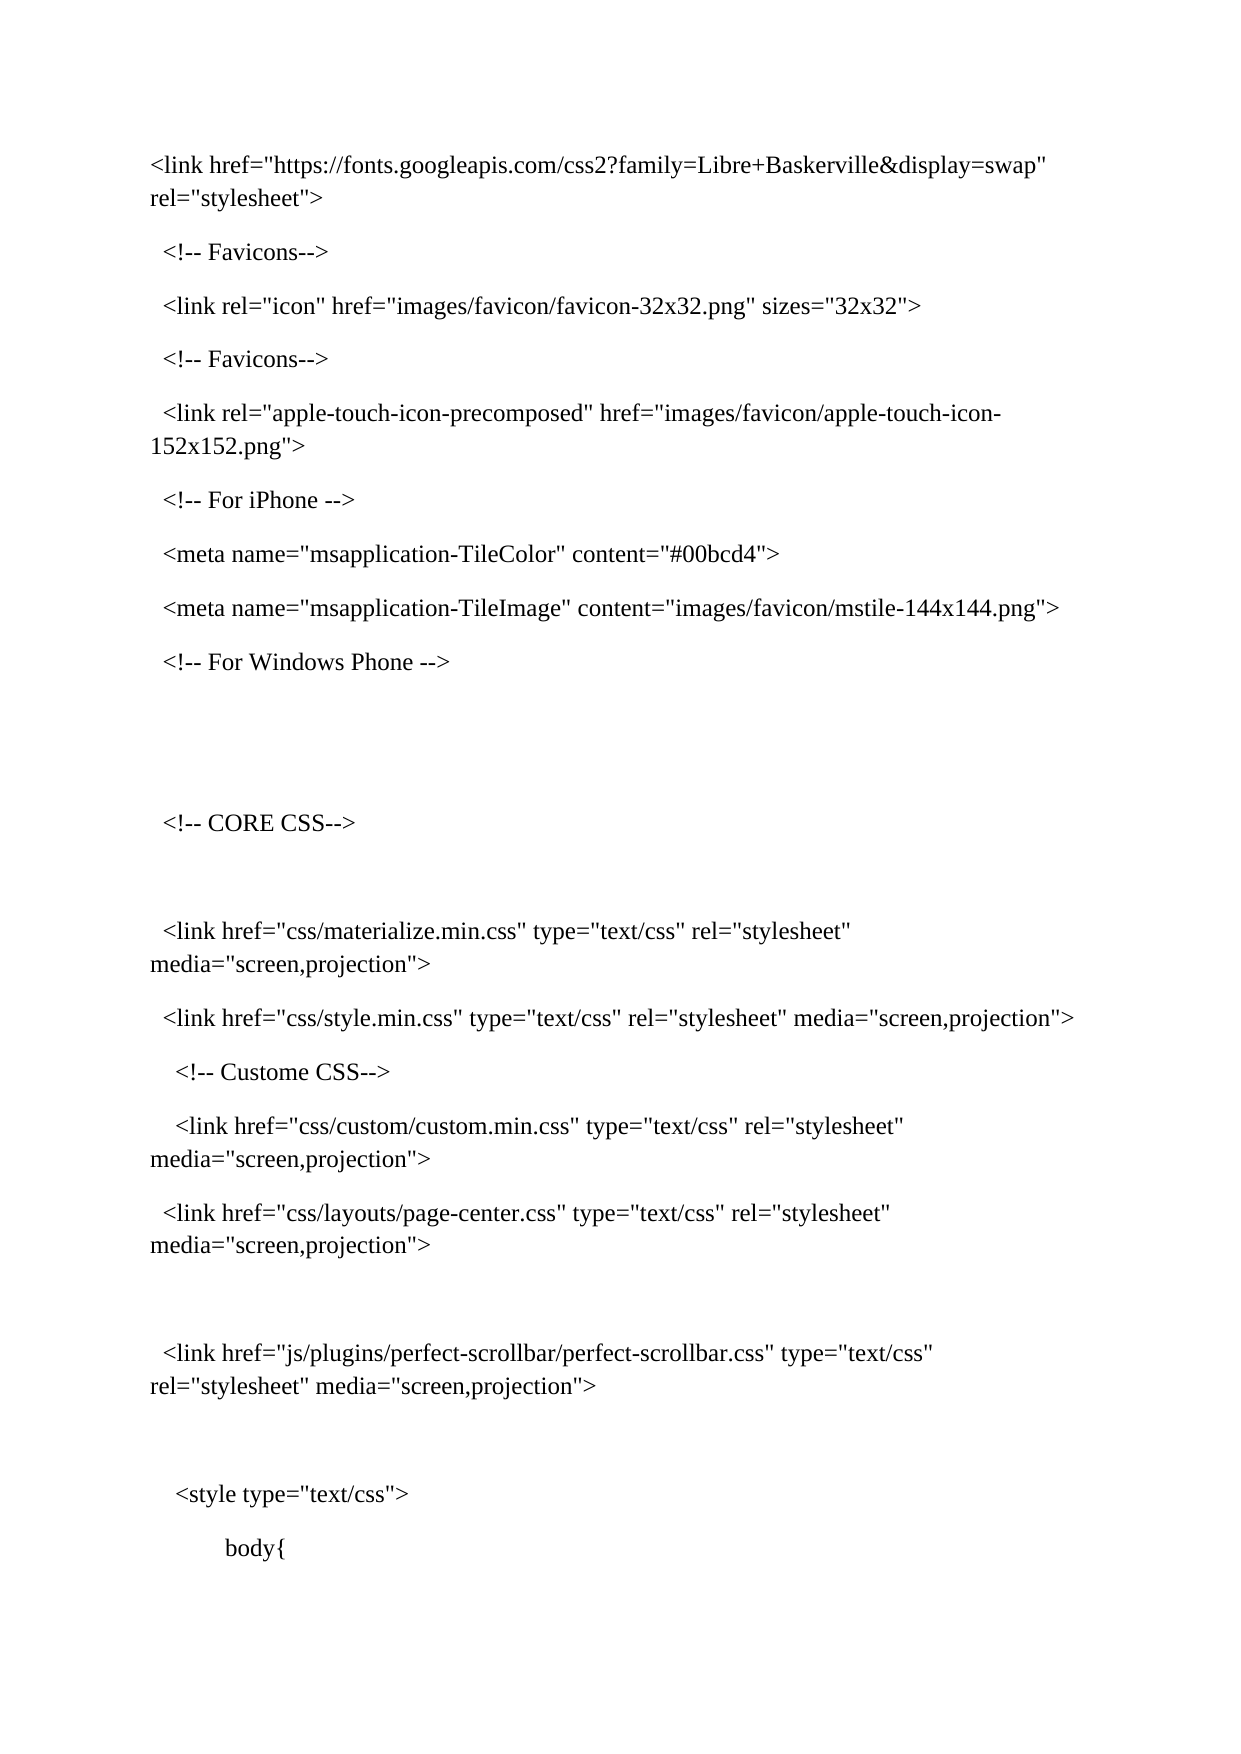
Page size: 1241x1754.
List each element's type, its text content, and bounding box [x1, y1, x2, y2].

text <link href="css/materialize.min.css" type="text/css" rel="stylesheet" media="screen,projection"> [150, 916, 1090, 978]
text <!-- For iPhone --> [150, 485, 1090, 514]
text <link rel="apple-touch-icon-precomposed" href="images/favicon/apple-touch-icon-152x152.png"> [150, 398, 1090, 460]
text <style type="text/css"> [150, 1479, 1090, 1508]
text <link href="css/layouts/page-center.css" type="text/css" rel="stylesheet" media="screen,projection"> [150, 1198, 1090, 1259]
text <link href="css/style.min.css" type="text/css" rel="stylesheet" media="screen,projection"> [150, 1003, 1090, 1032]
text body{ [150, 1533, 1090, 1562]
text <link href="js/plugins/perfect-scrollbar/perfect-scrollbar.css" type="text/css" rel="stylesheet" media="screen,projection"> [150, 1338, 1090, 1400]
text <link rel="icon" href="images/favicon/favicon-32x32.png" sizes="32x32"> [150, 291, 1090, 319]
text <link href="https://fonts.googleapis.com/css2?family=Libre+Baskerville&display=swap" rel="stylesheet"> [150, 150, 1090, 212]
text <link href="css/custom/custom.min.css" type="text/css" rel="stylesheet" media="screen,projection"> [150, 1111, 1090, 1172]
text <meta name="msapplication-TileColor" content="#00bcd4"> [150, 539, 1090, 568]
text <!-- Custome CSS--> [150, 1057, 1090, 1086]
text <!-- Favicons--> [150, 344, 1090, 373]
text <meta name="msapplication-TileImage" content="images/favicon/mstile-144x144.png"> [150, 593, 1090, 622]
text <!-- For Windows Phone --> [150, 647, 1090, 676]
text <!-- CORE CSS--> [150, 808, 1090, 837]
text <!-- Favicons--> [150, 237, 1090, 266]
